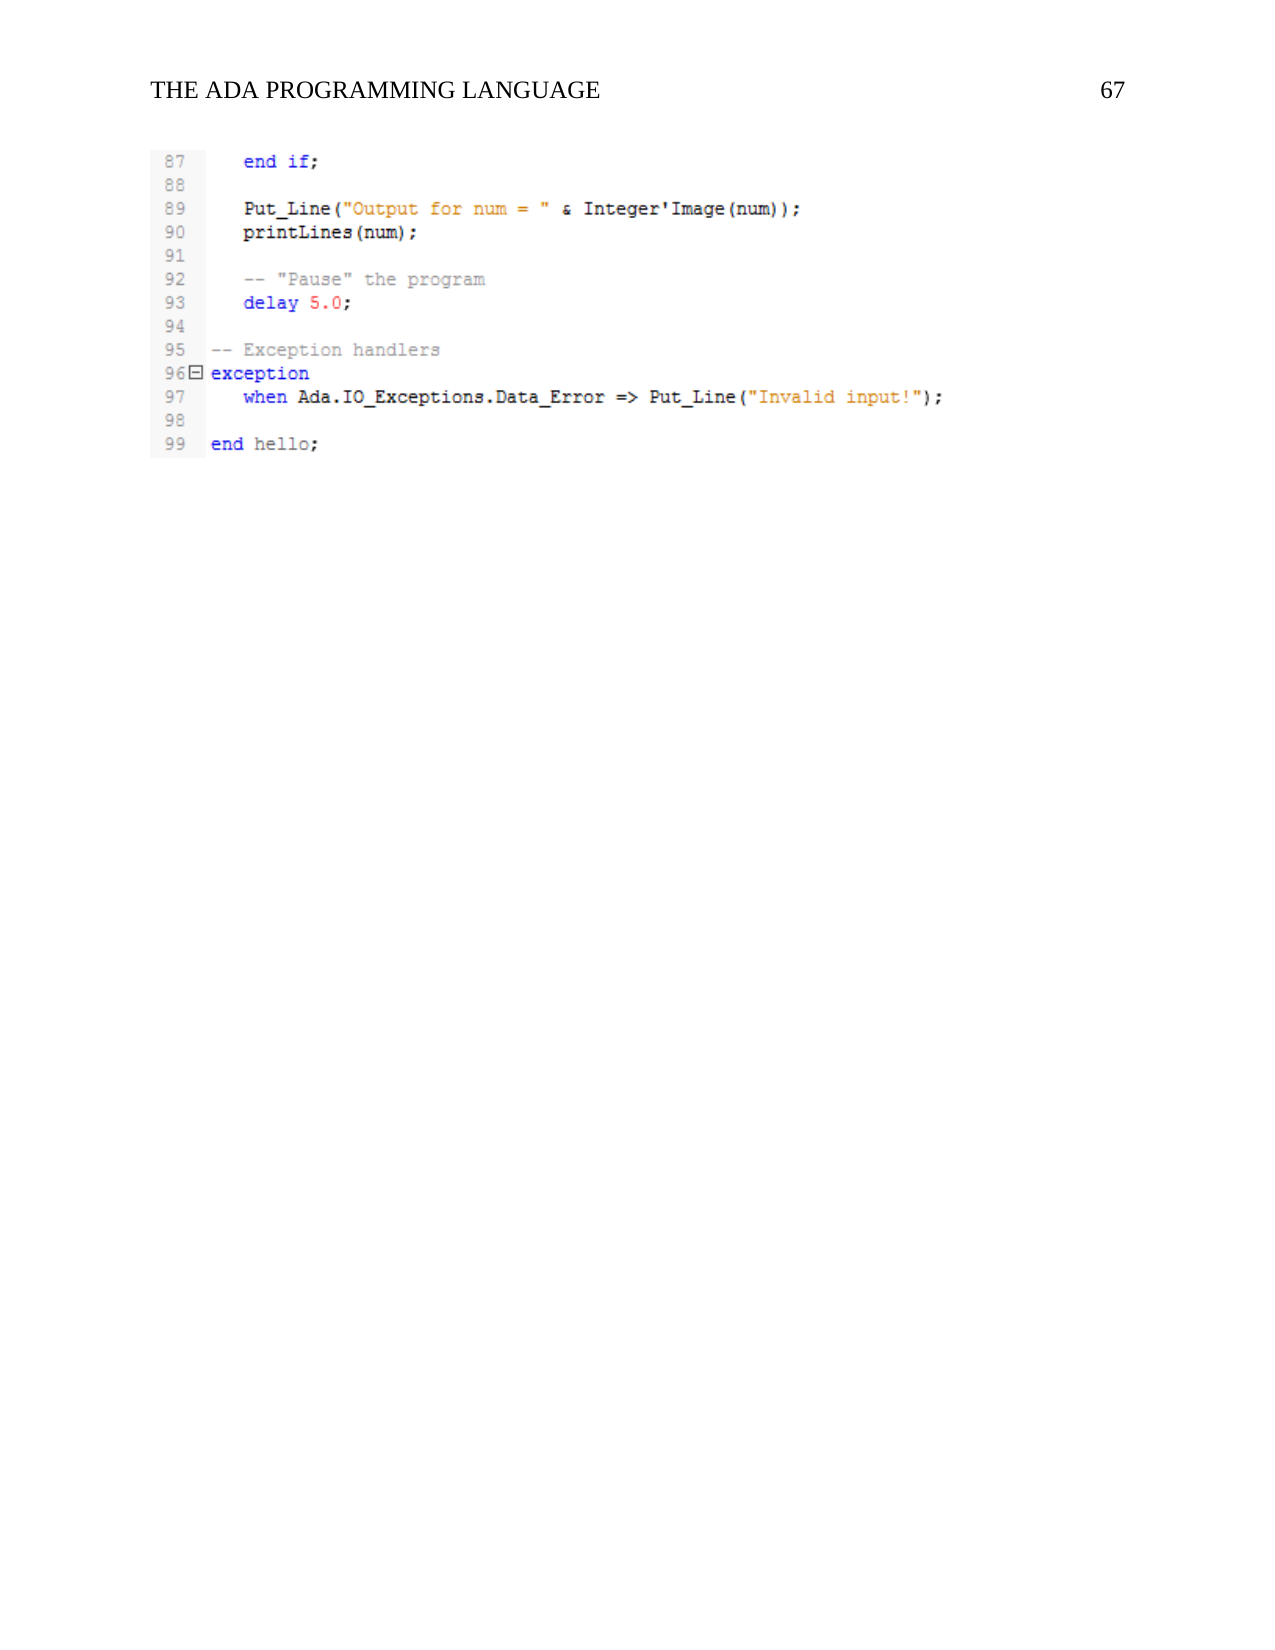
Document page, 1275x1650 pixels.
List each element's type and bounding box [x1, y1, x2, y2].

picture [150, 150, 1084, 458]
